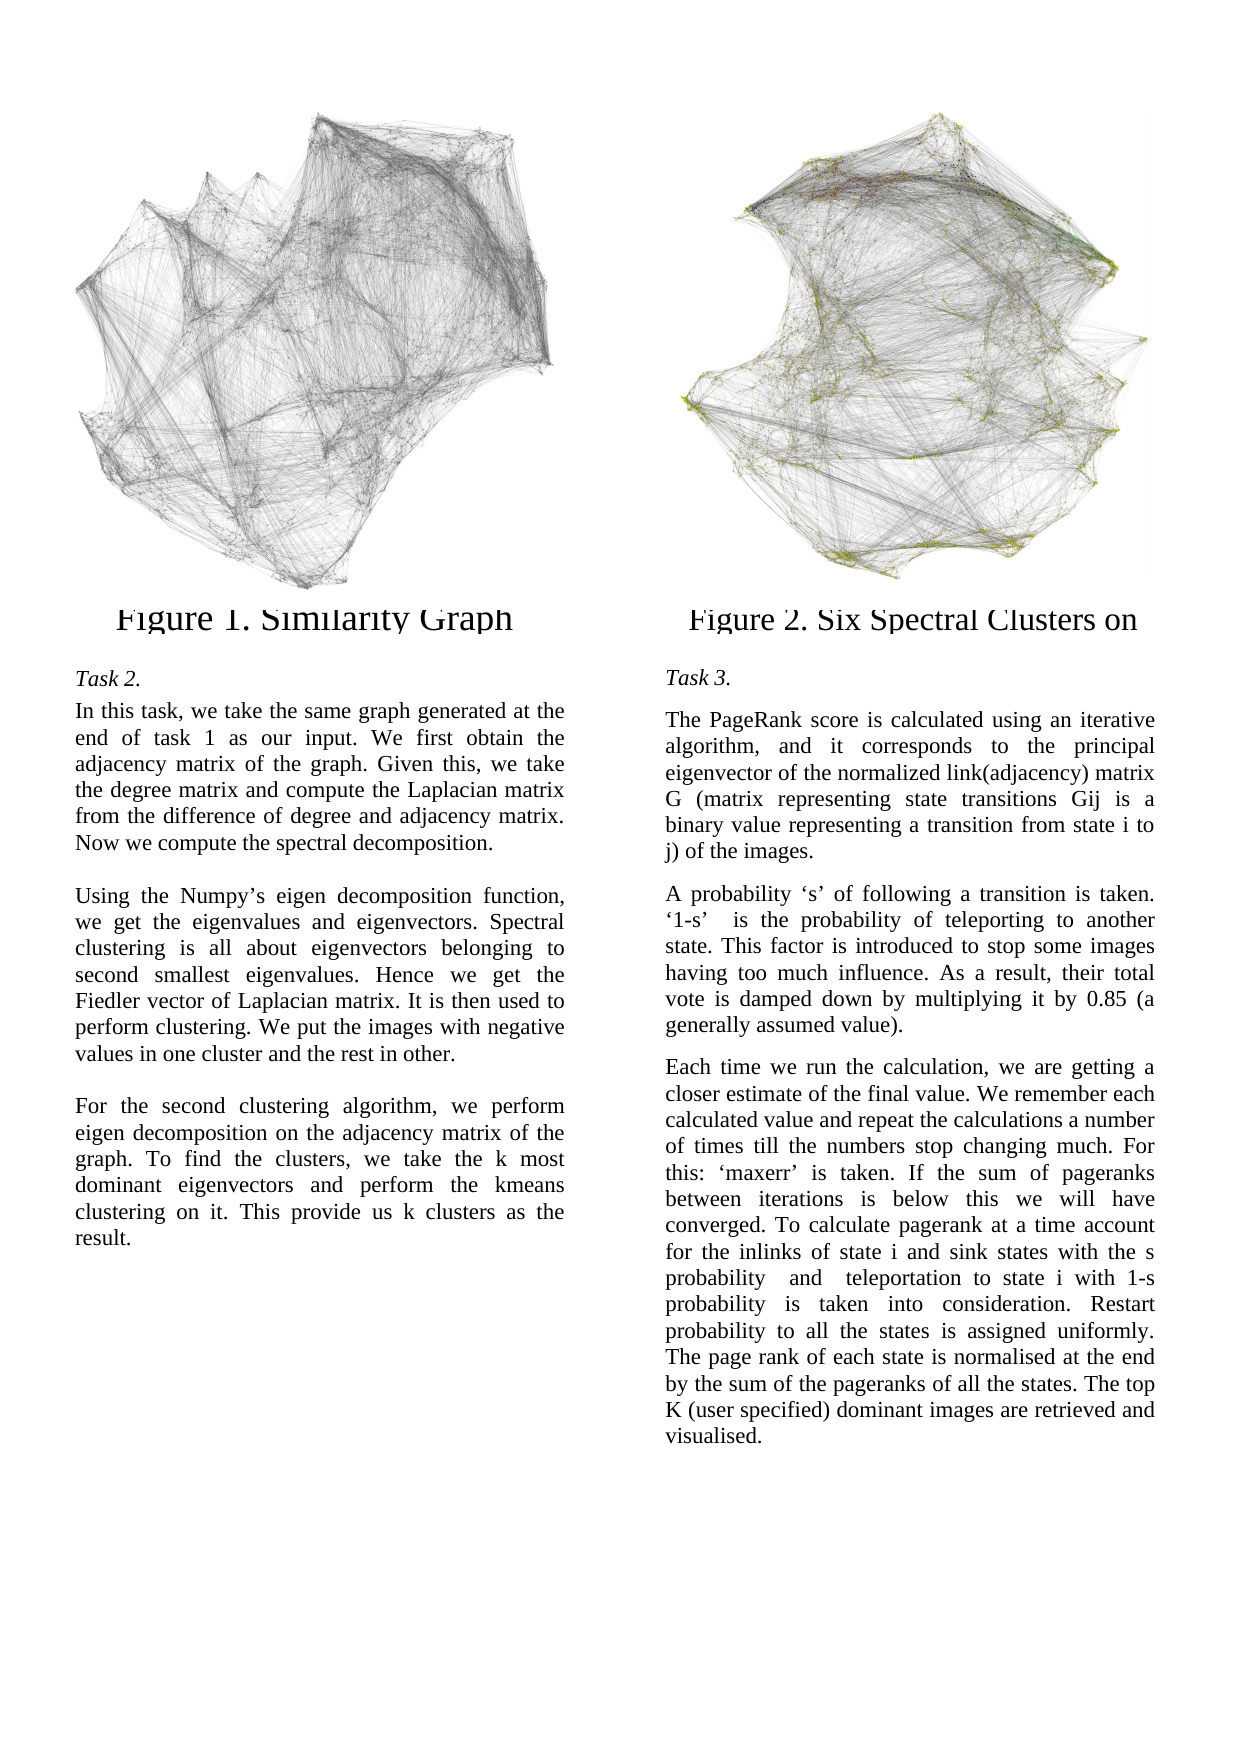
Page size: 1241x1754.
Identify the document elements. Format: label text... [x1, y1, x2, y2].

text Task 2. [30, 664, 565, 691]
text A probability ‘s’ of following a transition is taken. ‘1-s’ is the probability of teleporting to another state. This factor is introduced to stop some images having too much influence. As a result, their total vote is damped down by multiplying it by 0.85 (a generally assumed value). [665, 879, 1156, 1038]
picture [680, 112, 1148, 580]
text Each time we run the calculation, we are getting a closer estimate of the final value. We remember each calculated value and repeat the calculations a number of times till the numbers stop changing much. For this: ‘maxerr’ is taken. If the sum of pageranks between iterations is below this we will have converged. To calculate pagerank at a time account for the inlinks of state i and sink states with the s probability and teleportation to state i with 1-s probability is taken into consideration. Restart probability to all the states is assigned uniformly. The page rank of each state is normalised at the end by the sum of the pageranks of all the states. The top K (user specified) dominant images are retrieved and visualised. [665, 1053, 1156, 1449]
picture [75, 112, 554, 590]
text The PageRank score is calculated using an iterative algorithm, and it corresponds to the principal eigenvector of the normalized link(adjacency) matrix G (matrix representing state transitions Gij is a binary value representing a transition from state i to j) of the images. [665, 706, 1156, 864]
text For the second clustering algorithm, we perform eigen decomposition on the adjacency matrix of the graph. To find the clusters, we take the k most dominant eigenvectors and perform the kmeans clustering on it. This provide us k clusters as the result. [75, 1092, 565, 1251]
text In this task, we take the same graph generated at the end of task 1 as our input. We first obtain the adjacency matrix of the graph. Given this, we take the degree matrix and compute the Laplacian matrix from the difference of degree and adjacency matrix. Now we compute the spectral decomposition. [75, 697, 565, 855]
text Using the Numpy’s eigen decomposition function, we get the eigenvalues and eigenvectors. Spectral clustering is all about eigenvectors belonging to second smallest eigenvalues. Hence we get the Fiedler vector of Laplacian matrix. It is then used to perform clustering. We put the images with negative values in one cluster and the rest in other. [75, 882, 565, 1066]
text Task 3. [620, 664, 1156, 690]
